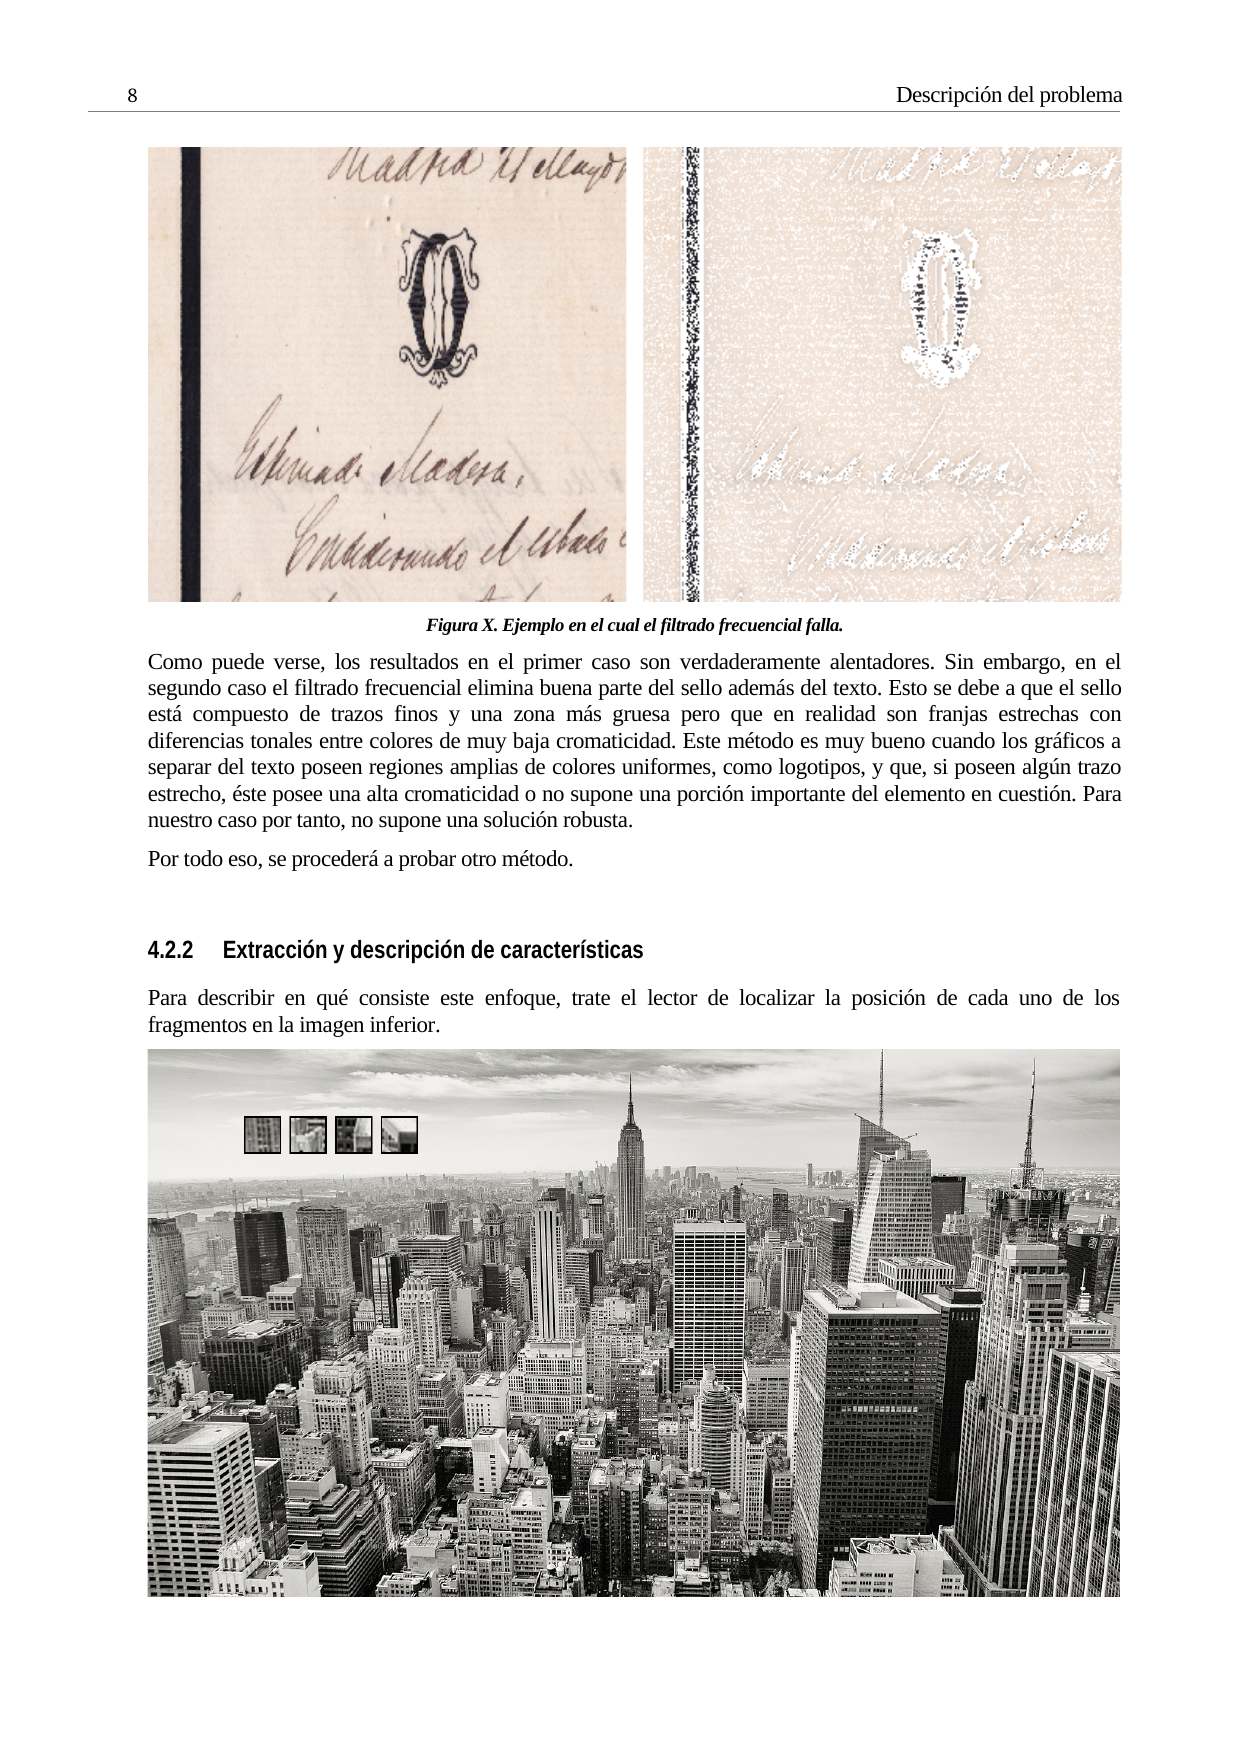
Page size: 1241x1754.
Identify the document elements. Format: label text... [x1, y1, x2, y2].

picture [147, 1049, 1120, 1597]
text Como puede verse, los resultados en el primer caso son verdaderamente alentadores. Sin embargo, en el segundo caso el filtrado frecuencial elimina buena parte del sello además del texto. Esto se debe a que el sello está compuesto de trazos finos y una zona más gruesa pero que en realidad son franjas estrechas con diferencias tonales entre colores de muy baja cromaticidad. Este método es muy bueno cuando los gráficos a separar del texto poseen regiones amplias de colores uniformes, como logotipos, y que, si poseen algún trazo estrecho, éste posee una alta cromaticidad o no supone una porción importante del elemento en cuestión. Para nuestro caso por tanto, no supone una solución robusta. [148, 648, 1122, 832]
text Para describir en qué consiste este enfoque, trate el lector de localizar la posición de cada uno de los fragmentos en la imagen inferior. [148, 984, 1122, 1037]
text Figura X. Ejemplo en el cual el filtrado frecuencial falla. [148, 614, 1122, 635]
subtitle Extracción y descripción de características [148, 935, 1122, 964]
text Por todo eso, se procederá a probar otro método. [148, 845, 1122, 871]
picture [148, 147, 1122, 602]
